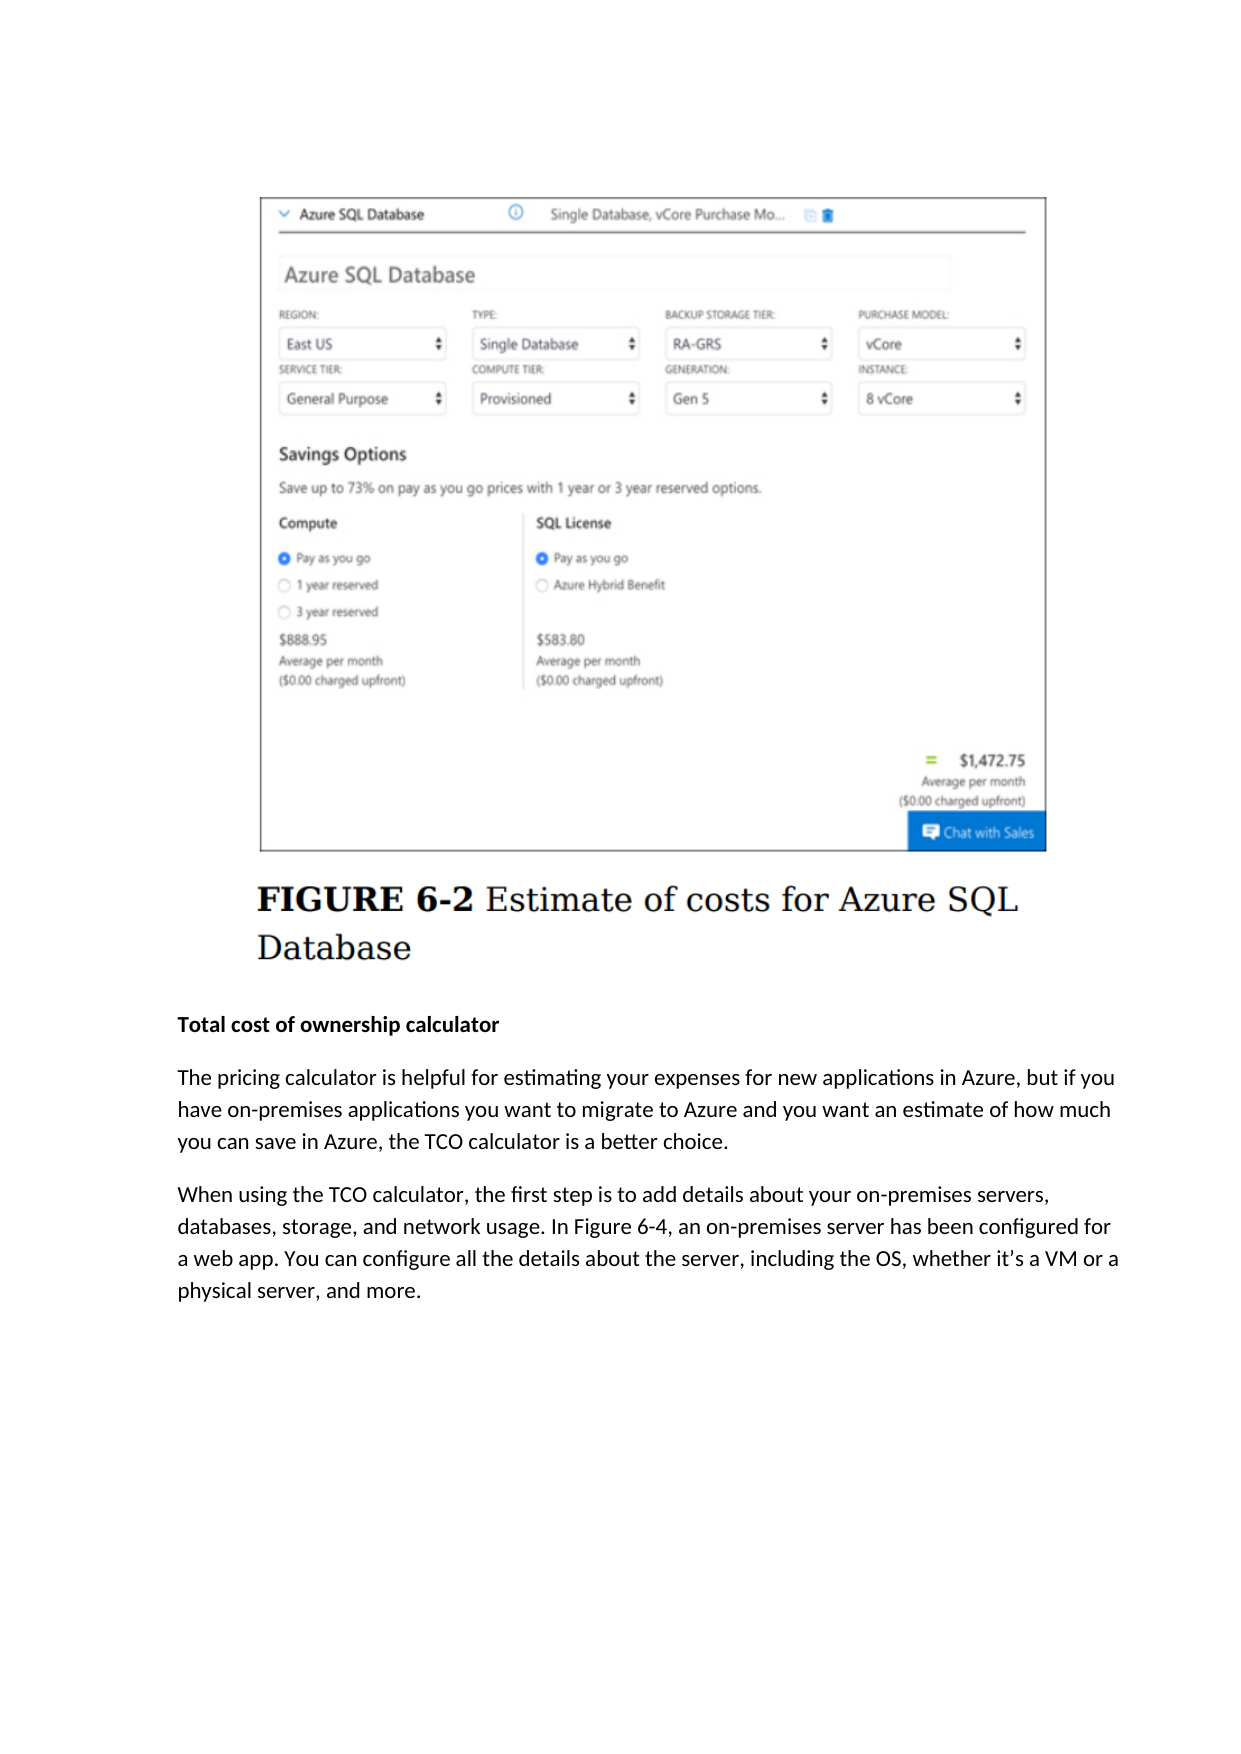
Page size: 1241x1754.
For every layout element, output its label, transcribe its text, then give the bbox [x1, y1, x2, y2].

text The pricing calculator is helpful for estimating your expenses for new applications in Azure, but if you have on-premises applications you want to migrate to Azure and you want an estimate of how much you can save in Azure, the TCO calculator is a better choice. [177, 1063, 1122, 1155]
text Total cost of ownership calculator [177, 1010, 1122, 1038]
picture [177, 177, 1098, 985]
text When using the TCO calculator, the first step is to add details about your on-premises servers, databases, storage, and network usage. In Figure 6-4, an on-premises server has been configured for a web app. You can configure all the details about the server, including the OS, whether it’s a VM or a physical server, and more. [177, 1180, 1122, 1305]
